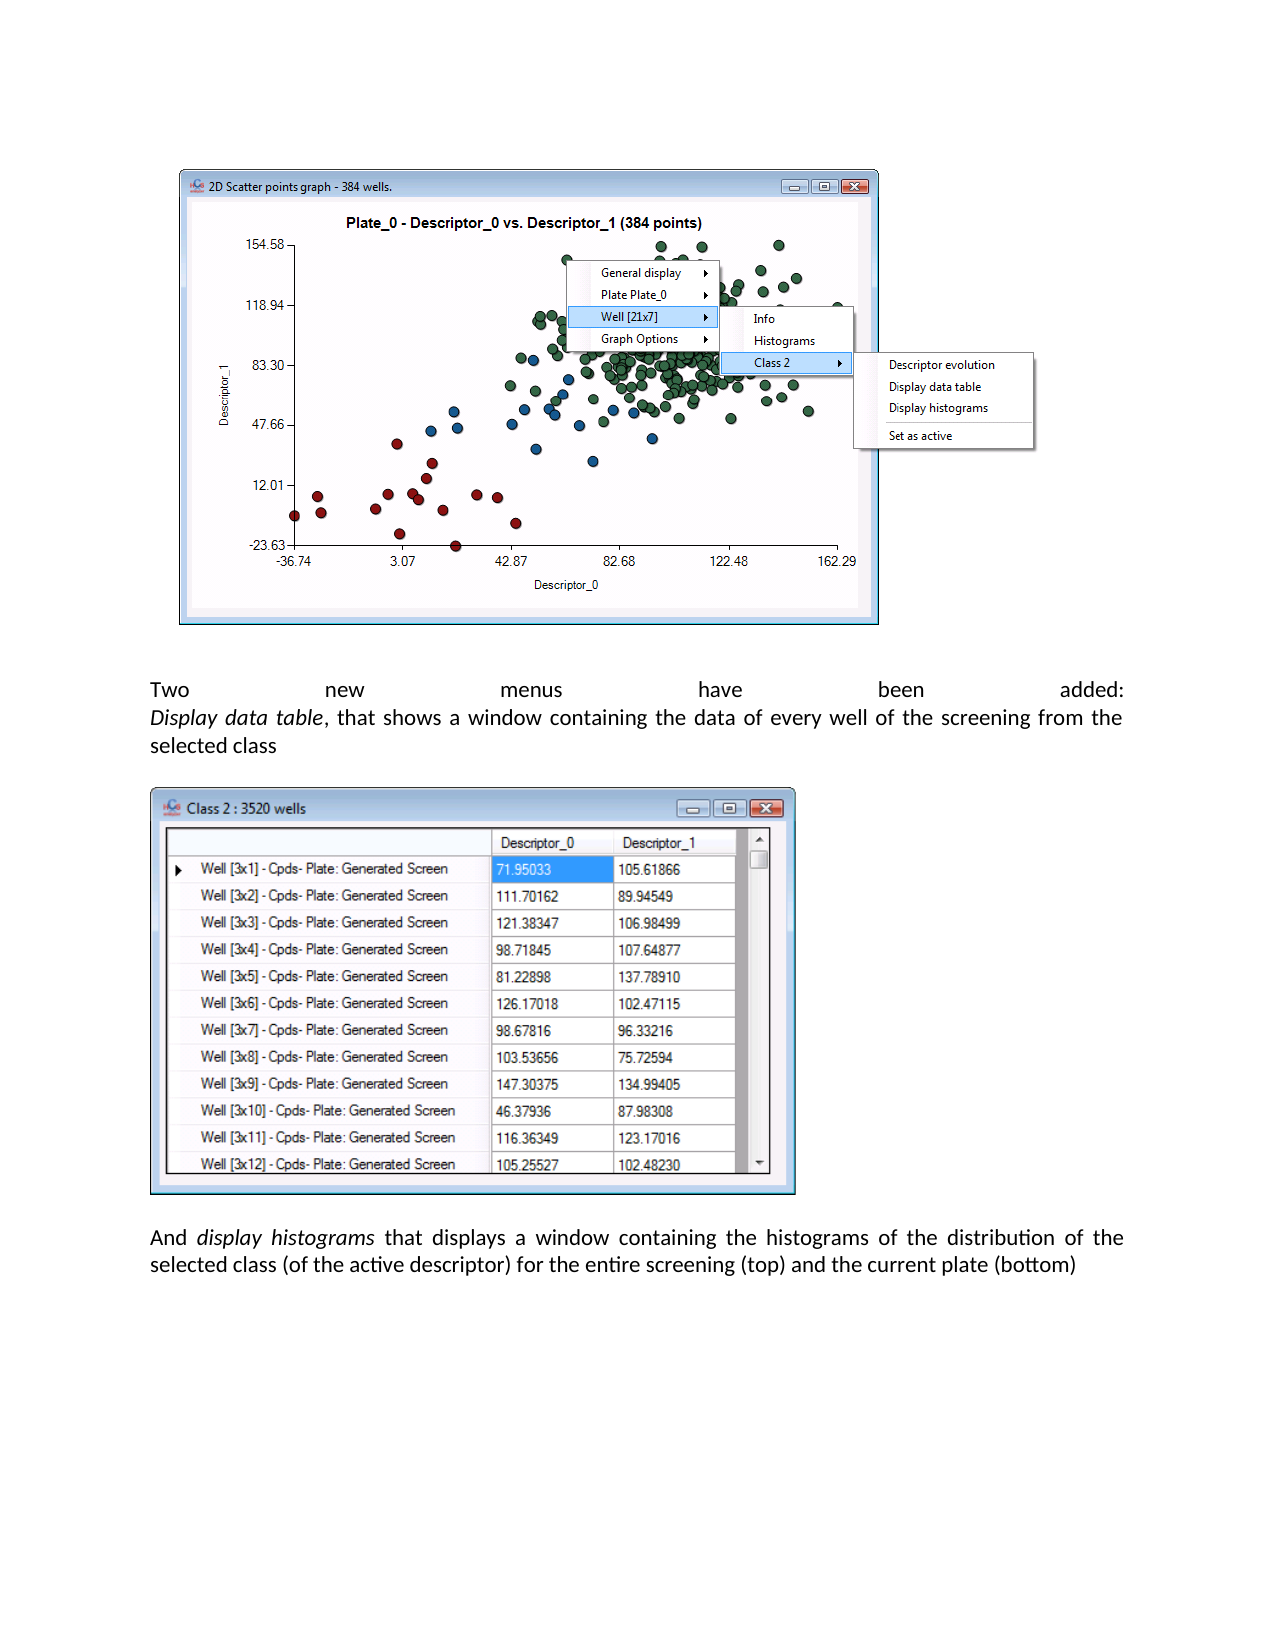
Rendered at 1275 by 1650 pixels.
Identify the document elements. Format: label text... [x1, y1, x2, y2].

picture [150, 787, 796, 1195]
picture [150, 150, 1047, 648]
text Two new menus have been added: Display data table, that shows a window containing the data of every well of the screening from the selected class [150, 675, 1125, 759]
text And display histograms that displays a window containing the histograms of the distribution of the selected class (of the active descriptor) for the entire screening (top) and the current plate (bottom) [150, 1223, 1125, 1279]
